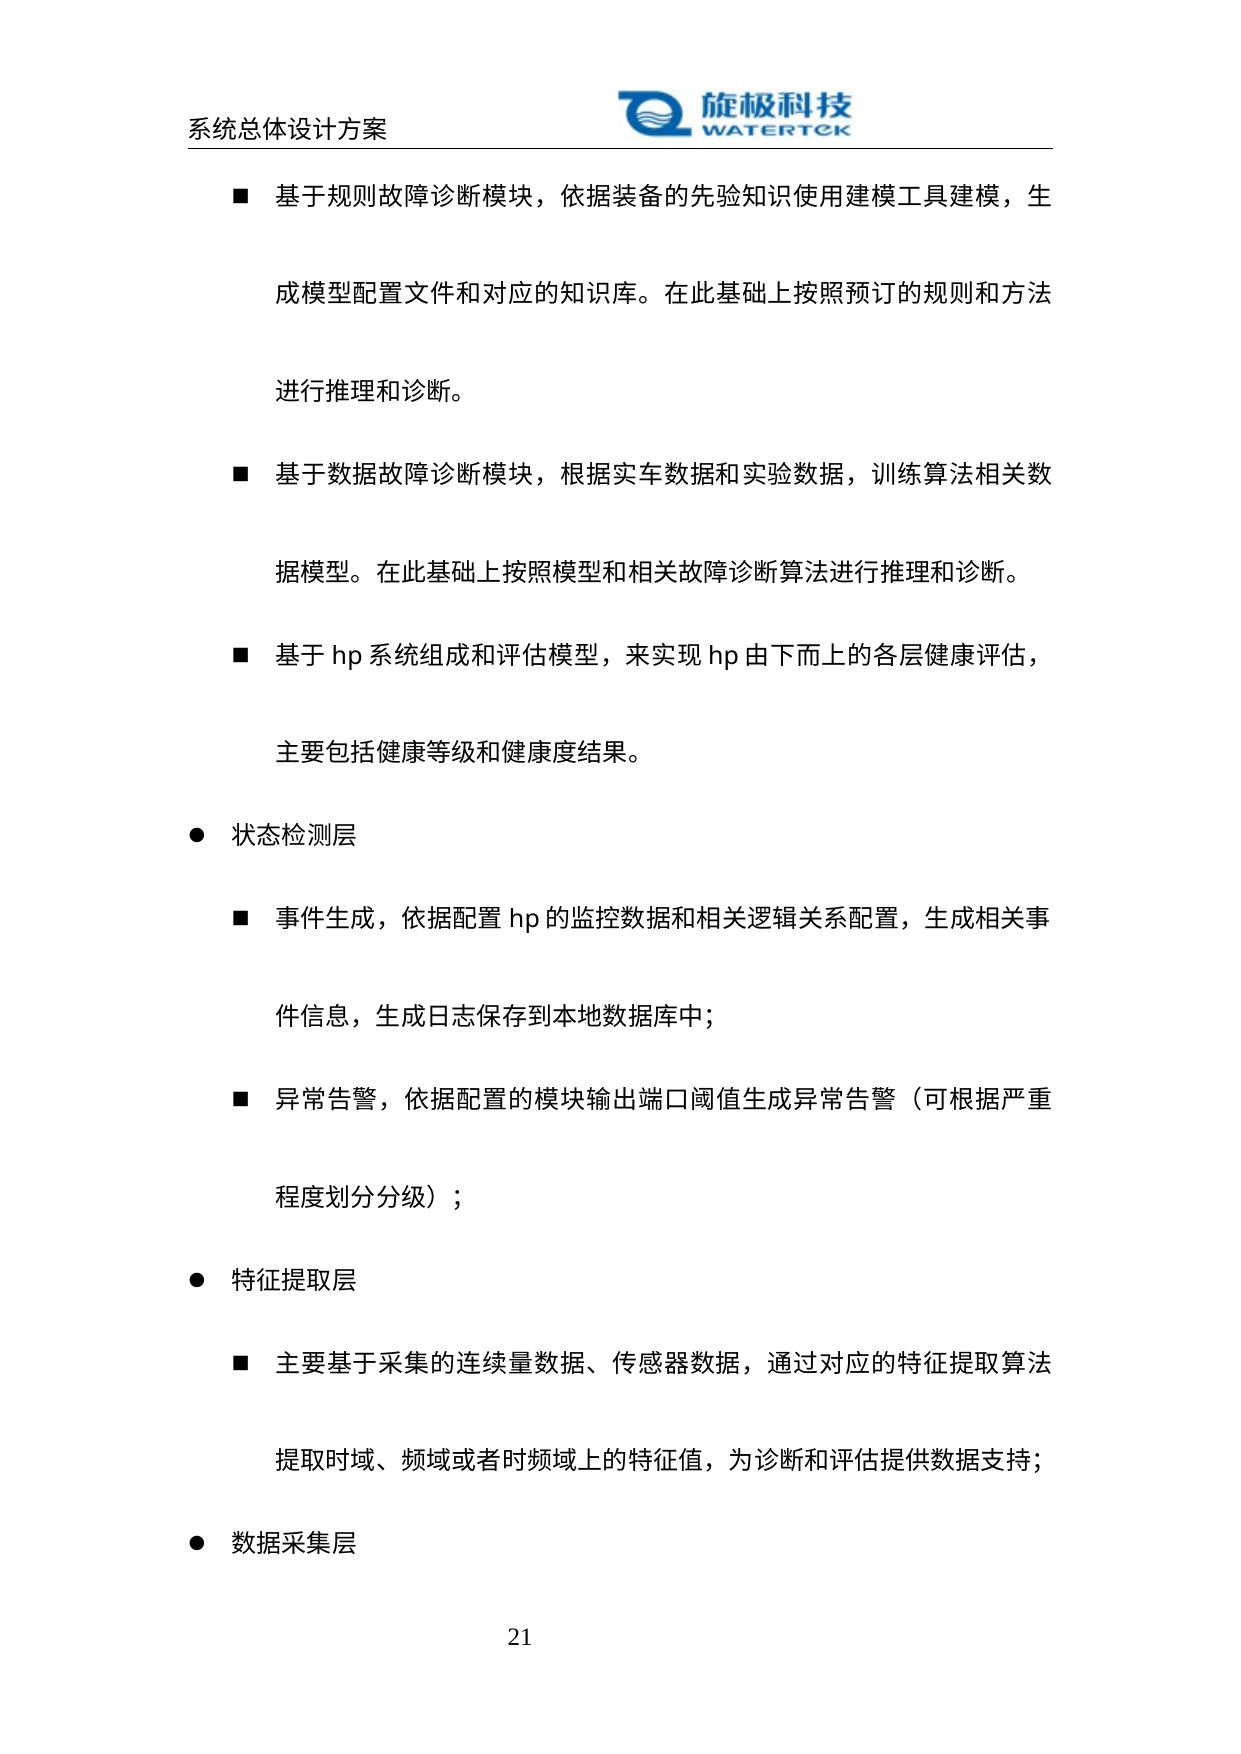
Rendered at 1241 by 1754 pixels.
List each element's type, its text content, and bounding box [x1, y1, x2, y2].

list 事件生成，依据配置hp的监控数据和相关逻辑关系配置，生成相关事件信息，生成日志保存到本地数据库中； [231, 884, 1053, 1047]
list 基于hp系统组成和评估模型，来实现hp由下而上的各层健康评估，主要包括健康等级和健康度结果。 [231, 621, 1053, 783]
list 数据采集层 [187, 1509, 1053, 1574]
list 异常告警，依据配置的模块输出端口阈值生成异常告警（可根据严重程度划分分级）； [231, 1065, 1053, 1228]
list 特征提取层 [187, 1246, 1053, 1311]
list 状态检测层 [187, 801, 1053, 866]
picture [617, 88, 855, 139]
list 基于规则故障诊断模块，依据装备的先验知识使用建模工具建模，生成模型配置文件和对应的知识库。在此基础上按照预订的规则和方法进行推理和诊断。 [231, 162, 1053, 422]
list 主要基于采集的连续量数据、传感器数据，通过对应的特征提取算法提取时域、频域或者时频域上的特征值，为诊断和评估提供数据支持； [231, 1329, 1053, 1491]
list 基于数据故障诊断模块，根据实车数据和实验数据，训练算法相关数据模型。在此基础上按照模型和相关故障诊断算法进行推理和诊断。 [231, 440, 1053, 603]
